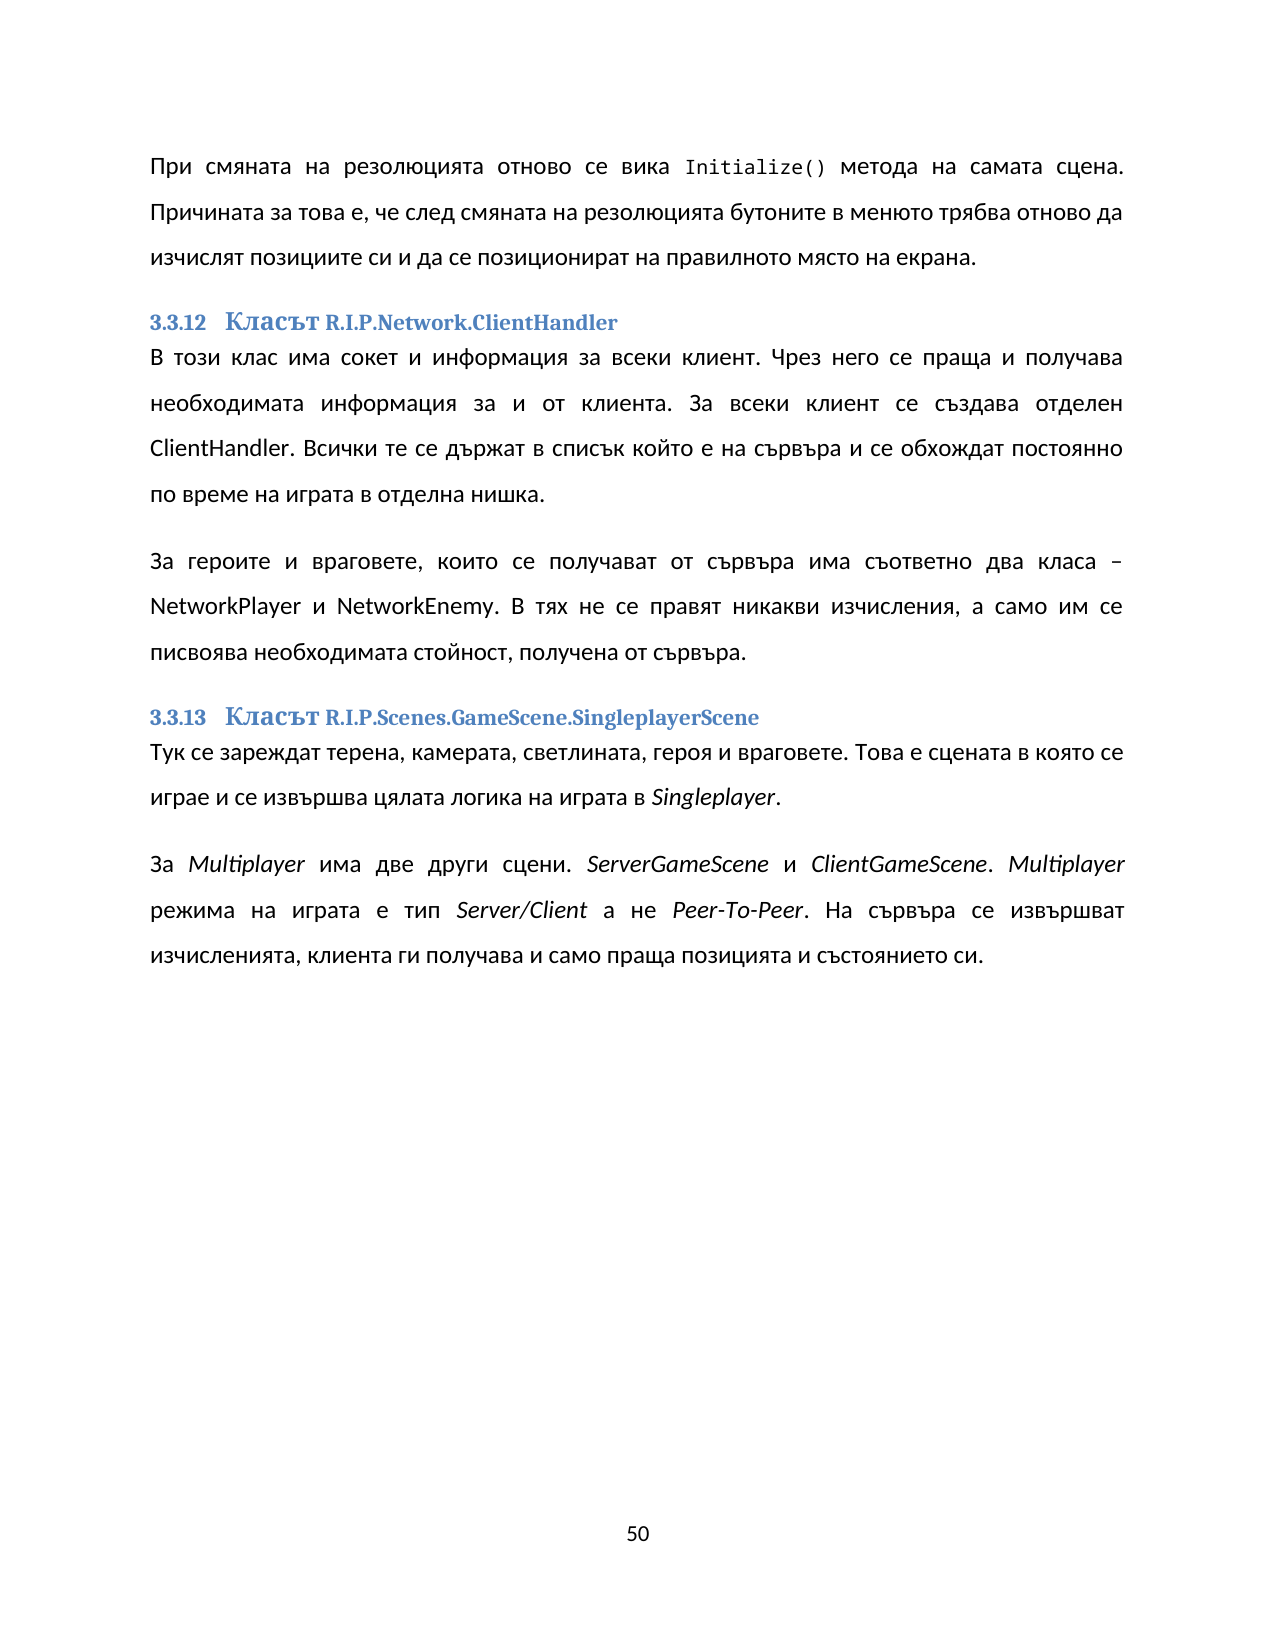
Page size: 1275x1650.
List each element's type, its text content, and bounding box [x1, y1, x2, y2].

text За героите и враговете, които се получават от сървъра има съответно два класа – NetworkPlayer и NetworkEnemy. В тях не се правят никакви изчисления, а само им се писвоява необходимата стойност, получена от сървъра. [150, 545, 1125, 667]
text В този клас има сокет и информация за всеки клиент. Чрез него се праща и получава необходимата информация за и от клиента. За всеки клиент се създава отделен ClientHandler. Всички те се държат в списък който е на сървъра и се обхождат постоянно по време на играта в отделна нишка. [150, 341, 1125, 509]
subtitle Класът R.I.P.Scenes.GameScene.SingleplayerScene [150, 703, 1125, 732]
text Тук се зареждат терена, камерата, светлината, героя и враговете. Това е сцената в която се играе и се извършва цялата логика на играта в Singleplayer. [150, 736, 1125, 812]
text За Multiplayer има две други сцени. ServerGameScene и ClientGameScene. Multiplayer режима на играта е тип Server/Client а не Peer-То-Peer. На сървъра се извършват изчисленията, клиента ги получава и само праща позицията и състоянието си. [150, 848, 1125, 970]
text При смяната на резолюцията отново се вика Initialize() метода на самата сцена. Причината за това е, че след смяната на резолюцията бутоните в менюто трябва отново да изчислят позициите си и да се позиционират на правилното място на екрана. [150, 150, 1125, 272]
subtitle Класът R.I.P.Network.ClientHandler [150, 308, 1125, 337]
